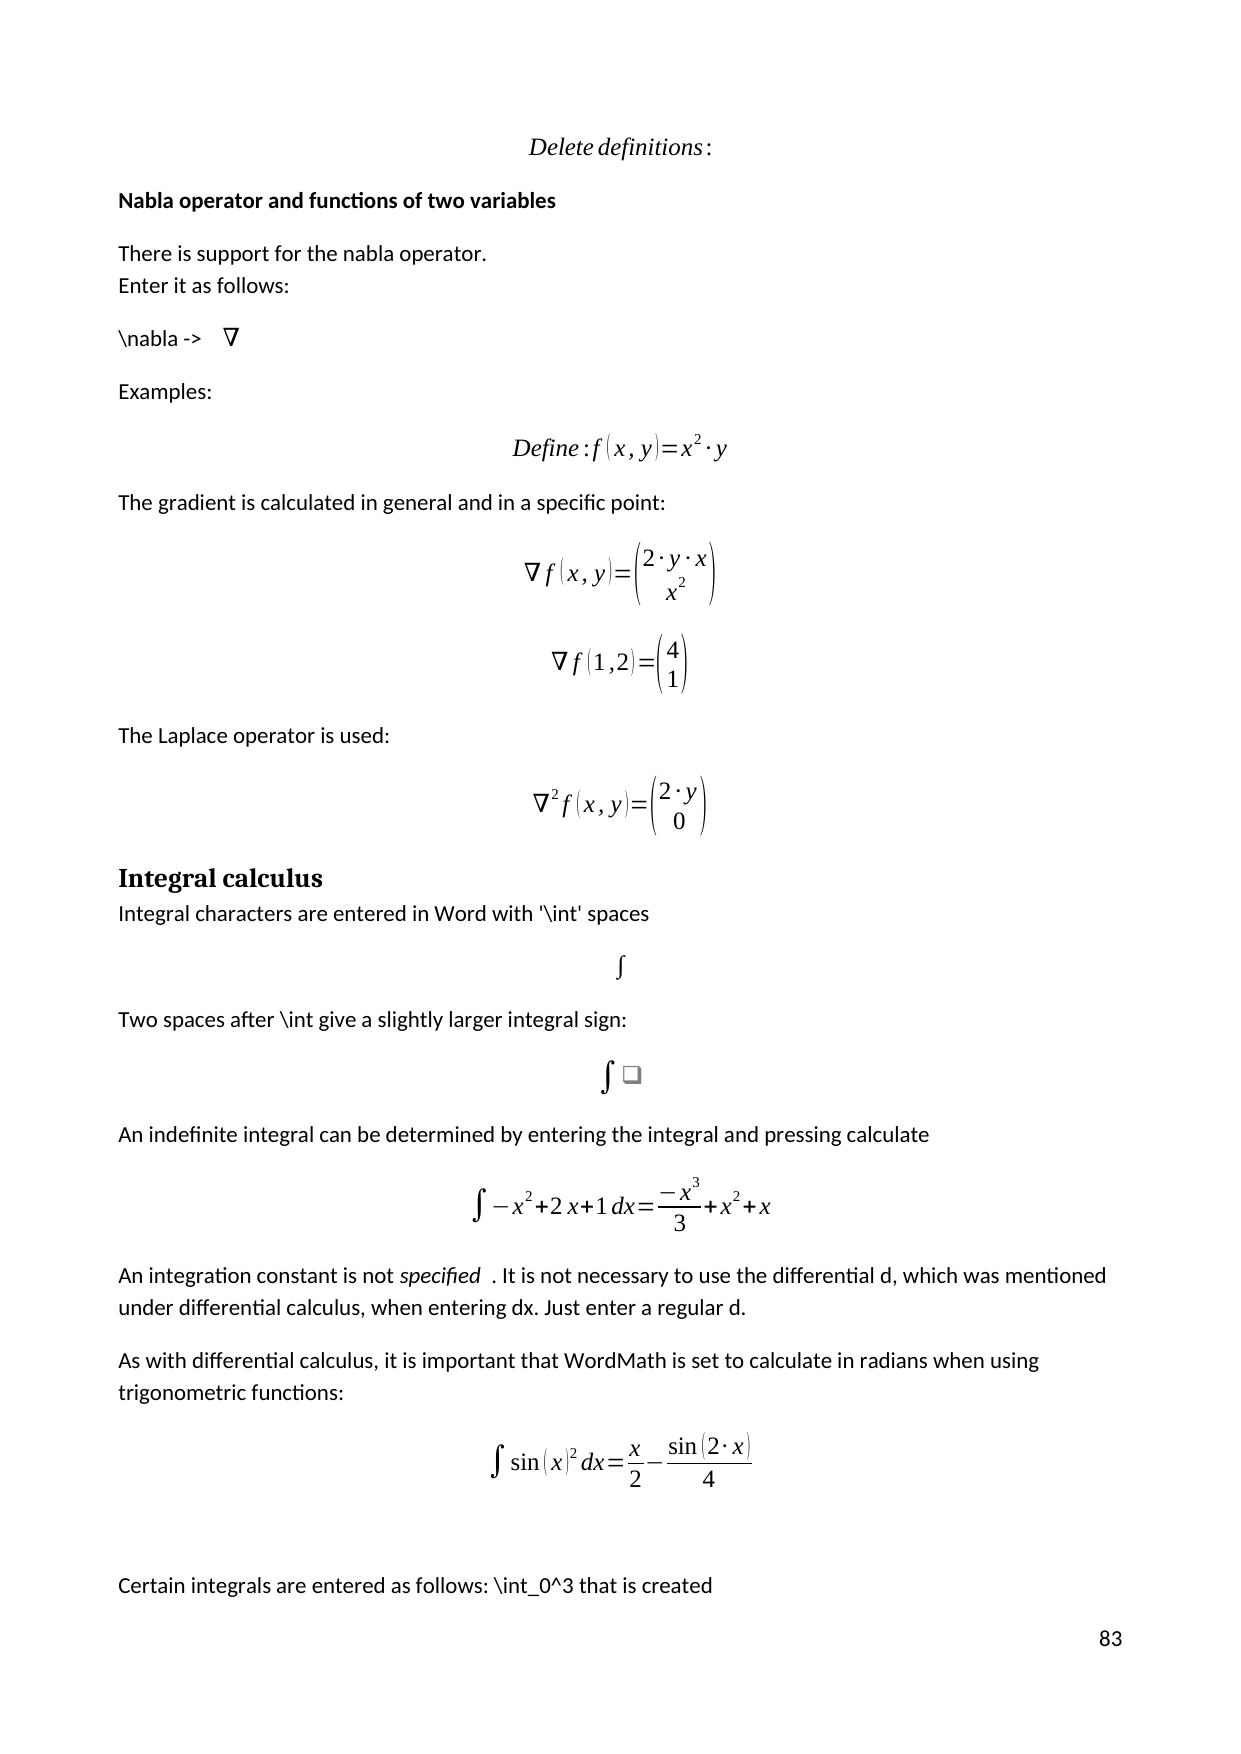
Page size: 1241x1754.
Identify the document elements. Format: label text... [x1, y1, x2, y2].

text The gradient is calculated in general and in a specific point: [118, 488, 1122, 516]
text Nabla operator and functions of two variables [118, 186, 1122, 214]
text As with differential calculus, it is important that WordMath is set to calculate in radians when using trigonometric functions: [118, 1346, 1122, 1406]
text Two spaces after \int give a slightly larger integral sign: [118, 1005, 1122, 1033]
text Certain integrals are entered as follows: \int_0^3 that is created [118, 1571, 1122, 1599]
text There is support for the nabla operator. Enter it as follows: [118, 239, 1122, 299]
subtitle Integral calculus [118, 863, 1122, 894]
text The Laplace operator is used: [118, 722, 1122, 750]
text An integration constant is not specified . It is not necessary to use the differential d, which was mentioned under differential calculus, when entering dx. Just enter a regular d. [118, 1261, 1122, 1321]
text \nabla -> [118, 324, 1122, 352]
text An indefinite integral can be determined by entering the integral and pressing calculate [118, 1121, 1122, 1148]
text Examples: [118, 377, 1122, 405]
text Integral characters are entered in Word with '\int' spaces [118, 899, 1122, 927]
